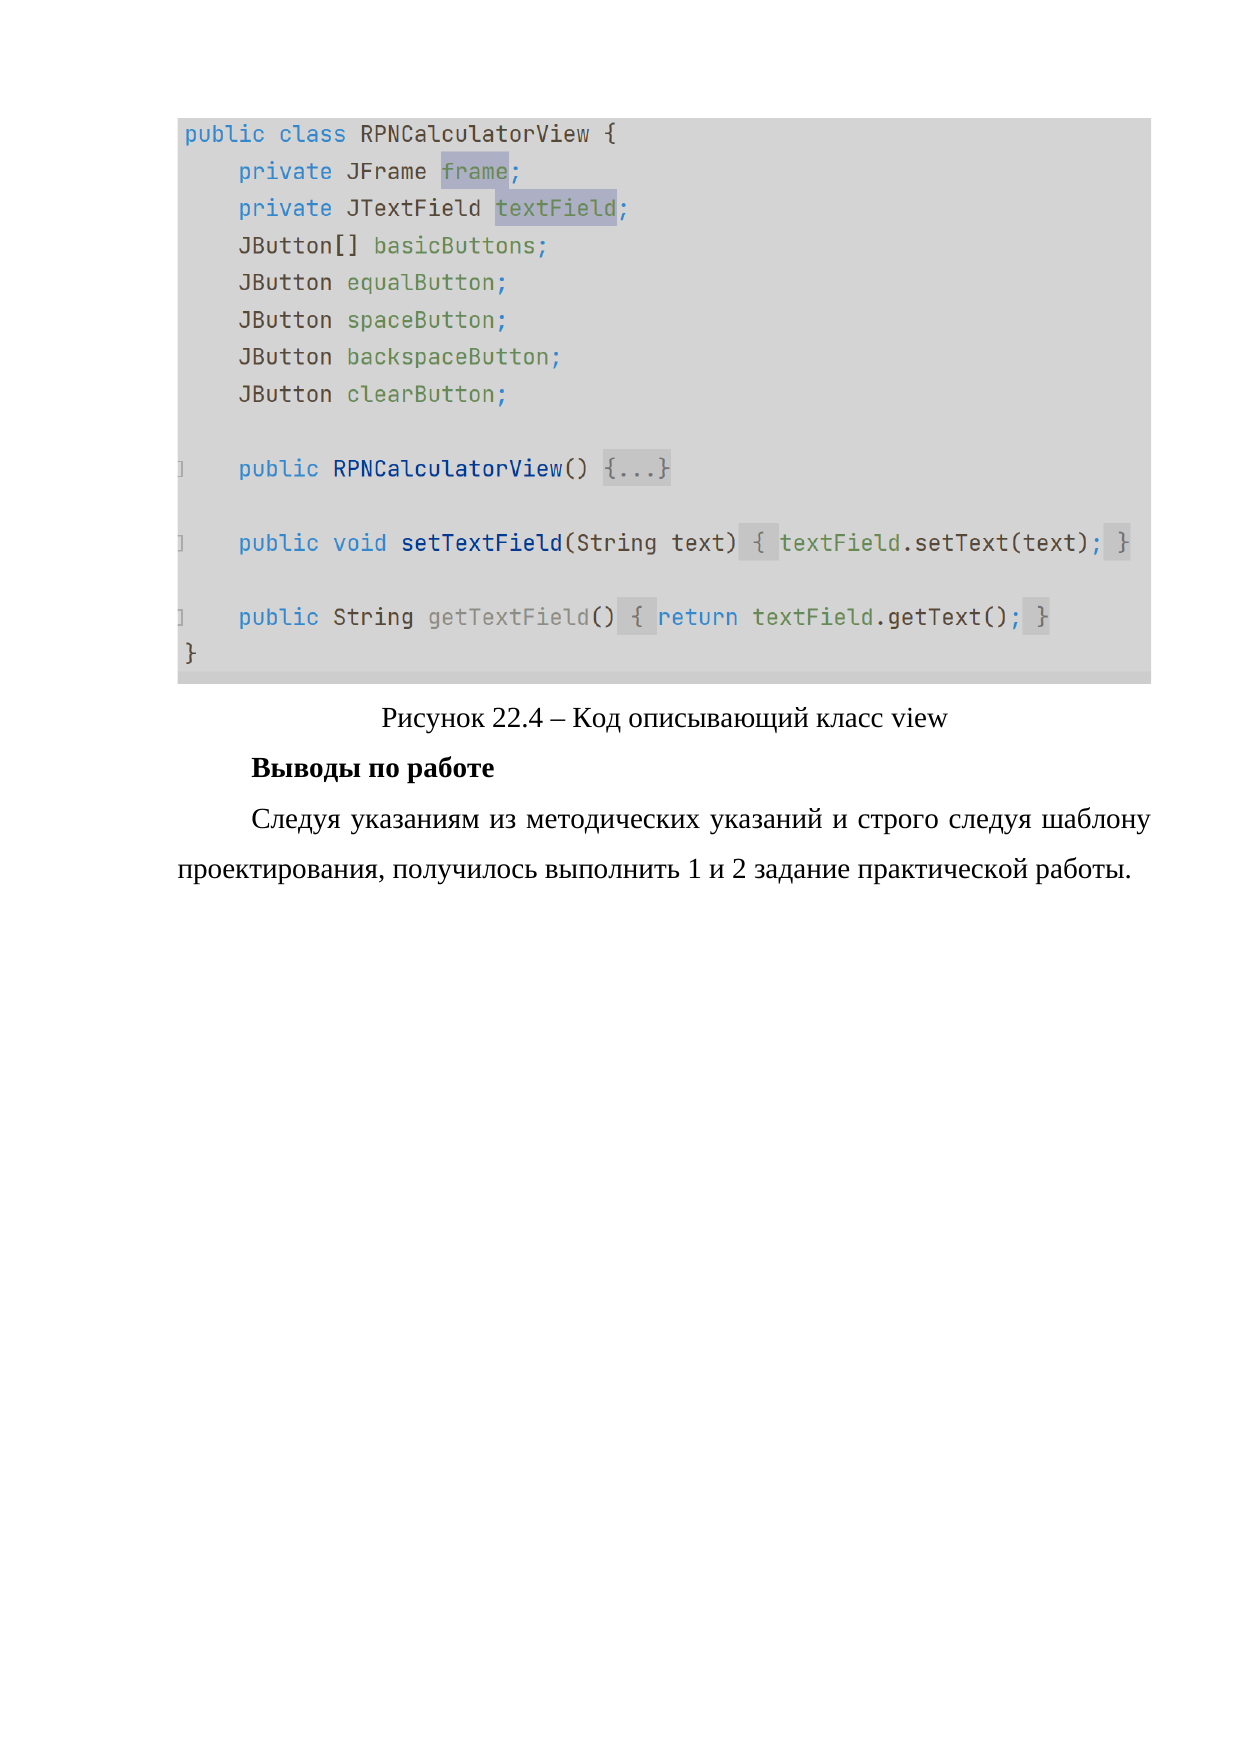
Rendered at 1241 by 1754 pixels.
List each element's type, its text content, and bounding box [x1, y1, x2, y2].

picture [177, 118, 1152, 684]
text Следуя указаниям из методических указаний и строго следуя шаблону проектирования, получилось выполнить 1 и 2 задание практической работы. [177, 801, 1152, 885]
text Выводы по работе [177, 751, 1152, 784]
text Рисунок 22.4 – Код описывающий класс view [177, 700, 1152, 734]
